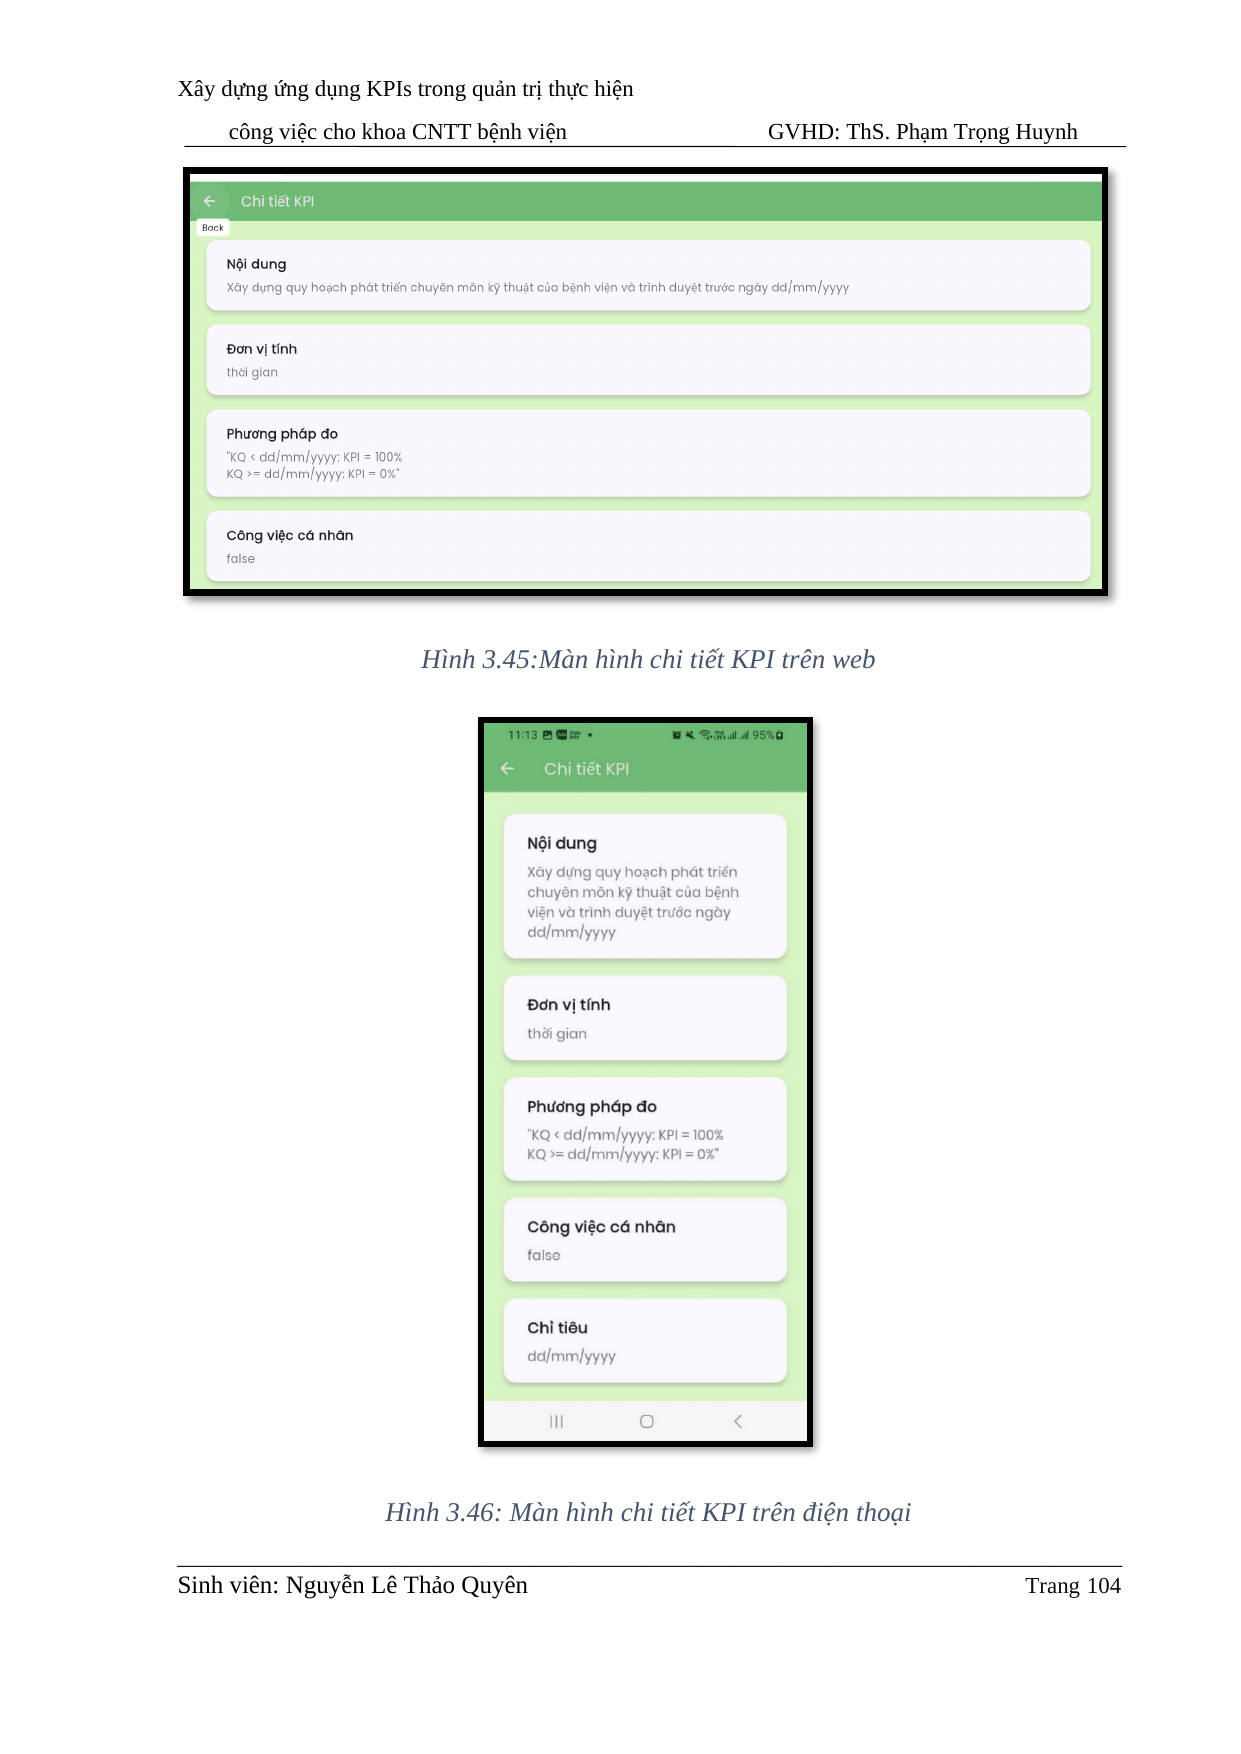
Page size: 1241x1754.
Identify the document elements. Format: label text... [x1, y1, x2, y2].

picture [484, 723, 807, 1441]
picture [190, 174, 1102, 589]
